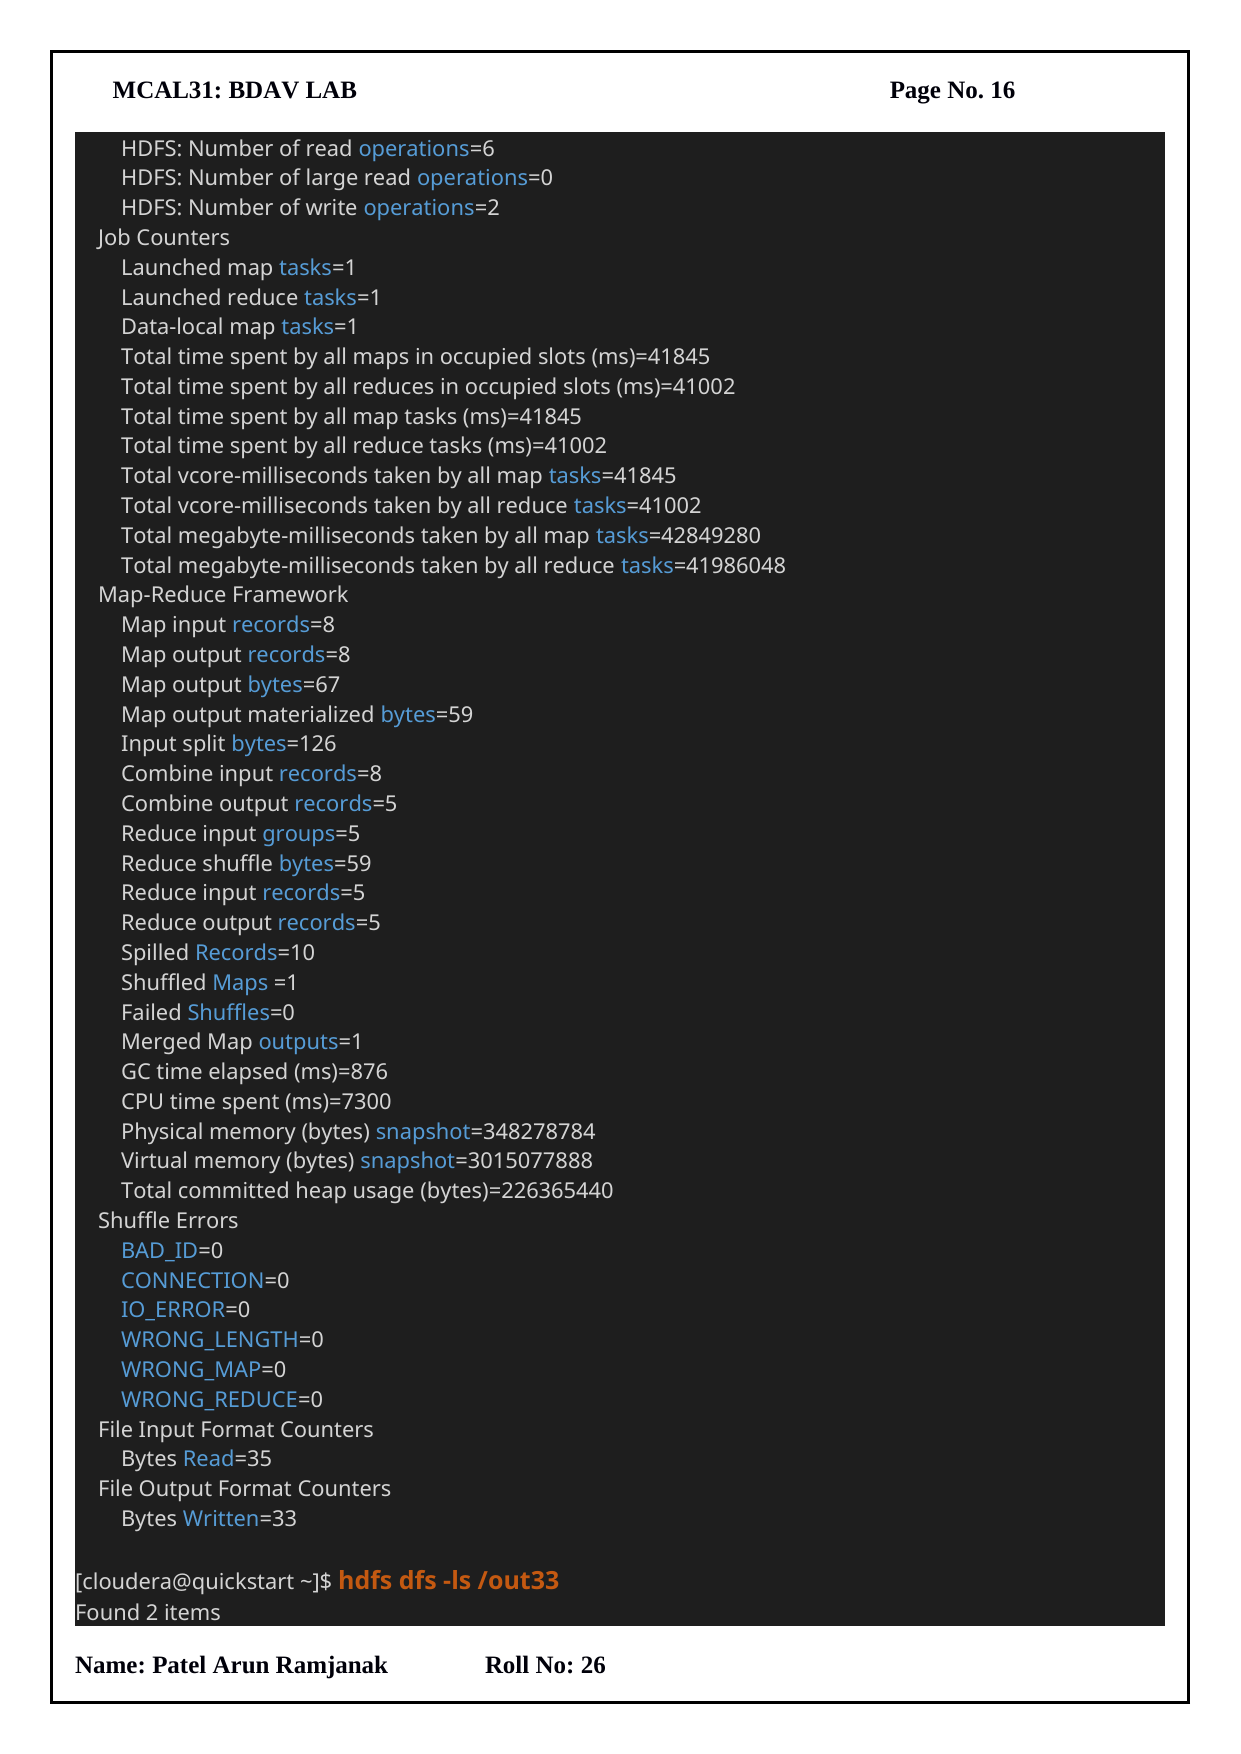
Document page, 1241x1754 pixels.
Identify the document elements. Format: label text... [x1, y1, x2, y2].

text Spilled Records=10 [75, 937, 1165, 967]
text HDFS: Number of read operations=6 [75, 132, 1165, 162]
text HDFS: Number of write operations=2 [75, 192, 1165, 222]
text Shuffled Maps =1 [75, 967, 1165, 996]
text Shuffle Errors [75, 1205, 1165, 1235]
text Launched reduce tasks=1 [75, 281, 1165, 311]
text HDFS: Number of large read operations=0 [75, 162, 1165, 192]
text Input split bytes=126 [75, 728, 1165, 758]
text Map output records=8 [75, 639, 1165, 669]
text File Output Format Counters [75, 1473, 1165, 1503]
text Map output bytes=67 [75, 669, 1165, 698]
text Reduce shuffle bytes=59 [75, 847, 1165, 877]
text Failed Shuffles=0 [75, 996, 1165, 1026]
text WRONG_LENGTH=0 [75, 1324, 1165, 1354]
text Map-Reduce Framework [75, 579, 1165, 609]
text Total vcore-milliseconds taken by all reduce tasks=41002 [75, 490, 1165, 520]
text Physical memory (bytes) snapshot=348278784 [75, 1116, 1165, 1145]
text Reduce input groups=5 [75, 818, 1165, 847]
text Total megabyte-milliseconds taken by all reduce tasks=41986048 [75, 549, 1165, 579]
text Bytes Read=35 [75, 1443, 1165, 1473]
text GC time elapsed (ms)=876 [75, 1056, 1165, 1086]
text CPU time spent (ms)=7300 [75, 1086, 1165, 1116]
text BAD_ID=0 [75, 1235, 1165, 1264]
text Map input records=8 [75, 609, 1165, 639]
text Map output materialized bytes=59 [75, 698, 1165, 728]
text Data-local map tasks=1 [75, 311, 1165, 341]
text IO_ERROR=0 [75, 1294, 1165, 1324]
text Virtual memory (bytes) snapshot=3015077888 [75, 1145, 1165, 1175]
text WRONG_MAP=0 [75, 1354, 1165, 1384]
text Reduce input records=5 [75, 877, 1165, 907]
text Total vcore-milliseconds taken by all map tasks=41845 [75, 460, 1165, 490]
text Found 2 items [75, 1597, 1165, 1626]
text WRONG_REDUCE=0 [75, 1384, 1165, 1413]
text Total time spent by all reduces in occupied slots (ms)=41002 [75, 371, 1165, 401]
text Merged Map outputs=1 [75, 1026, 1165, 1056]
text Combine input records=8 [75, 758, 1165, 788]
text Total committed heap usage (bytes)=226365440 [75, 1175, 1165, 1205]
text Total time spent by all reduce tasks (ms)=41002 [75, 430, 1165, 460]
text CONNECTION=0 [75, 1264, 1165, 1294]
text Total time spent by all map tasks (ms)=41845 [75, 401, 1165, 430]
text File Input Format Counters [75, 1413, 1165, 1443]
text Reduce output records=5 [75, 907, 1165, 937]
text Total time spent by all maps in occupied slots (ms)=41845 [75, 341, 1165, 371]
text Job Counters [75, 222, 1165, 252]
text Combine output records=5 [75, 788, 1165, 818]
text Launched map tasks=1 [75, 252, 1165, 281]
text Total megabyte-milliseconds taken by all map tasks=42849280 [75, 520, 1165, 549]
text Bytes Written=33 [75, 1503, 1165, 1533]
text [cloudera@quickstart ~]$ hdfs dfs -ls /out33 [75, 1562, 1165, 1597]
